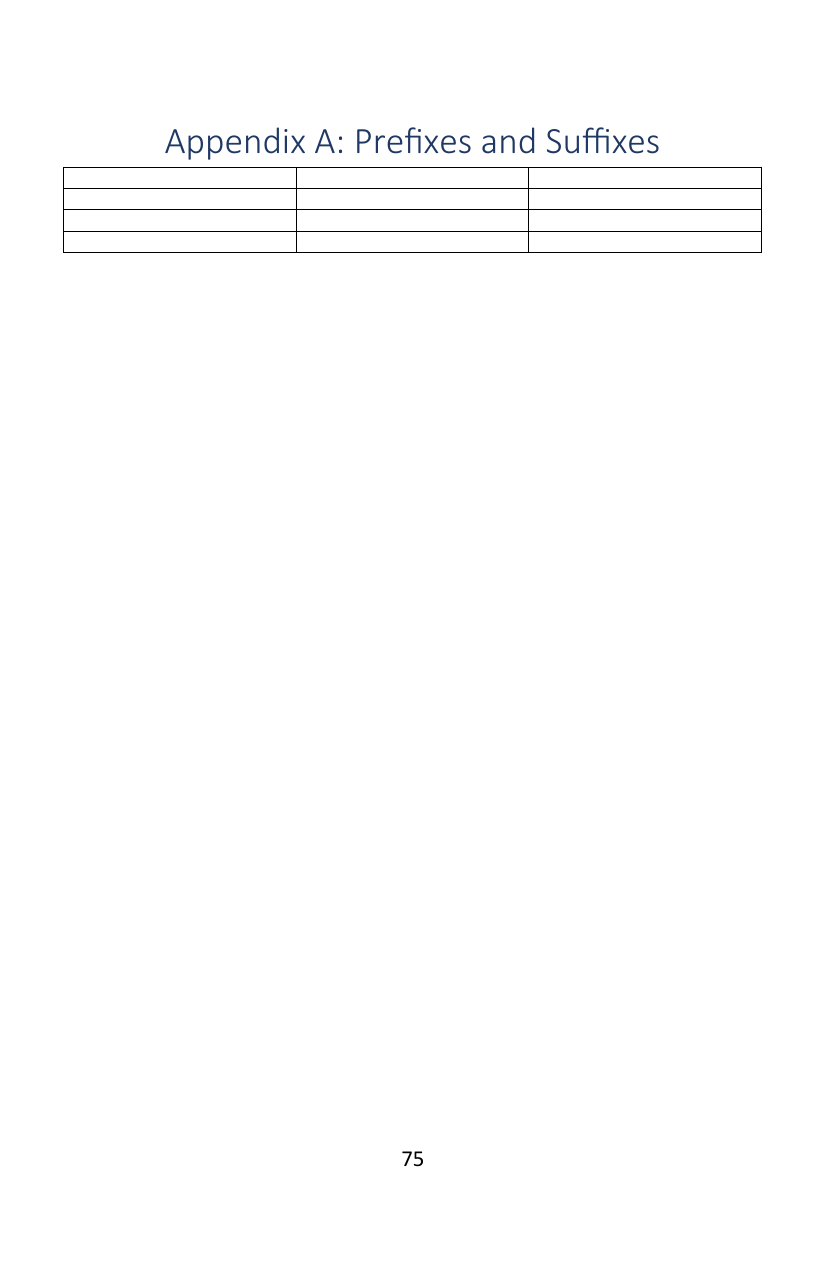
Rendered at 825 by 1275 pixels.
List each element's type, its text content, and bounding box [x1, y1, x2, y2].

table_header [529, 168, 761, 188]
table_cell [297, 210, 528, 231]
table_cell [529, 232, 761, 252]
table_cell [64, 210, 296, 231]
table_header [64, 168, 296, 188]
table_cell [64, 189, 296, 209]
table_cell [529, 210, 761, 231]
subtitle Appendix A: Prefixes and Suffixes [75, 117, 750, 162]
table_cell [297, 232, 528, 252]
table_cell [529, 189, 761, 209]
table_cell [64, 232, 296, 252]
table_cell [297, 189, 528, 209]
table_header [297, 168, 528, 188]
